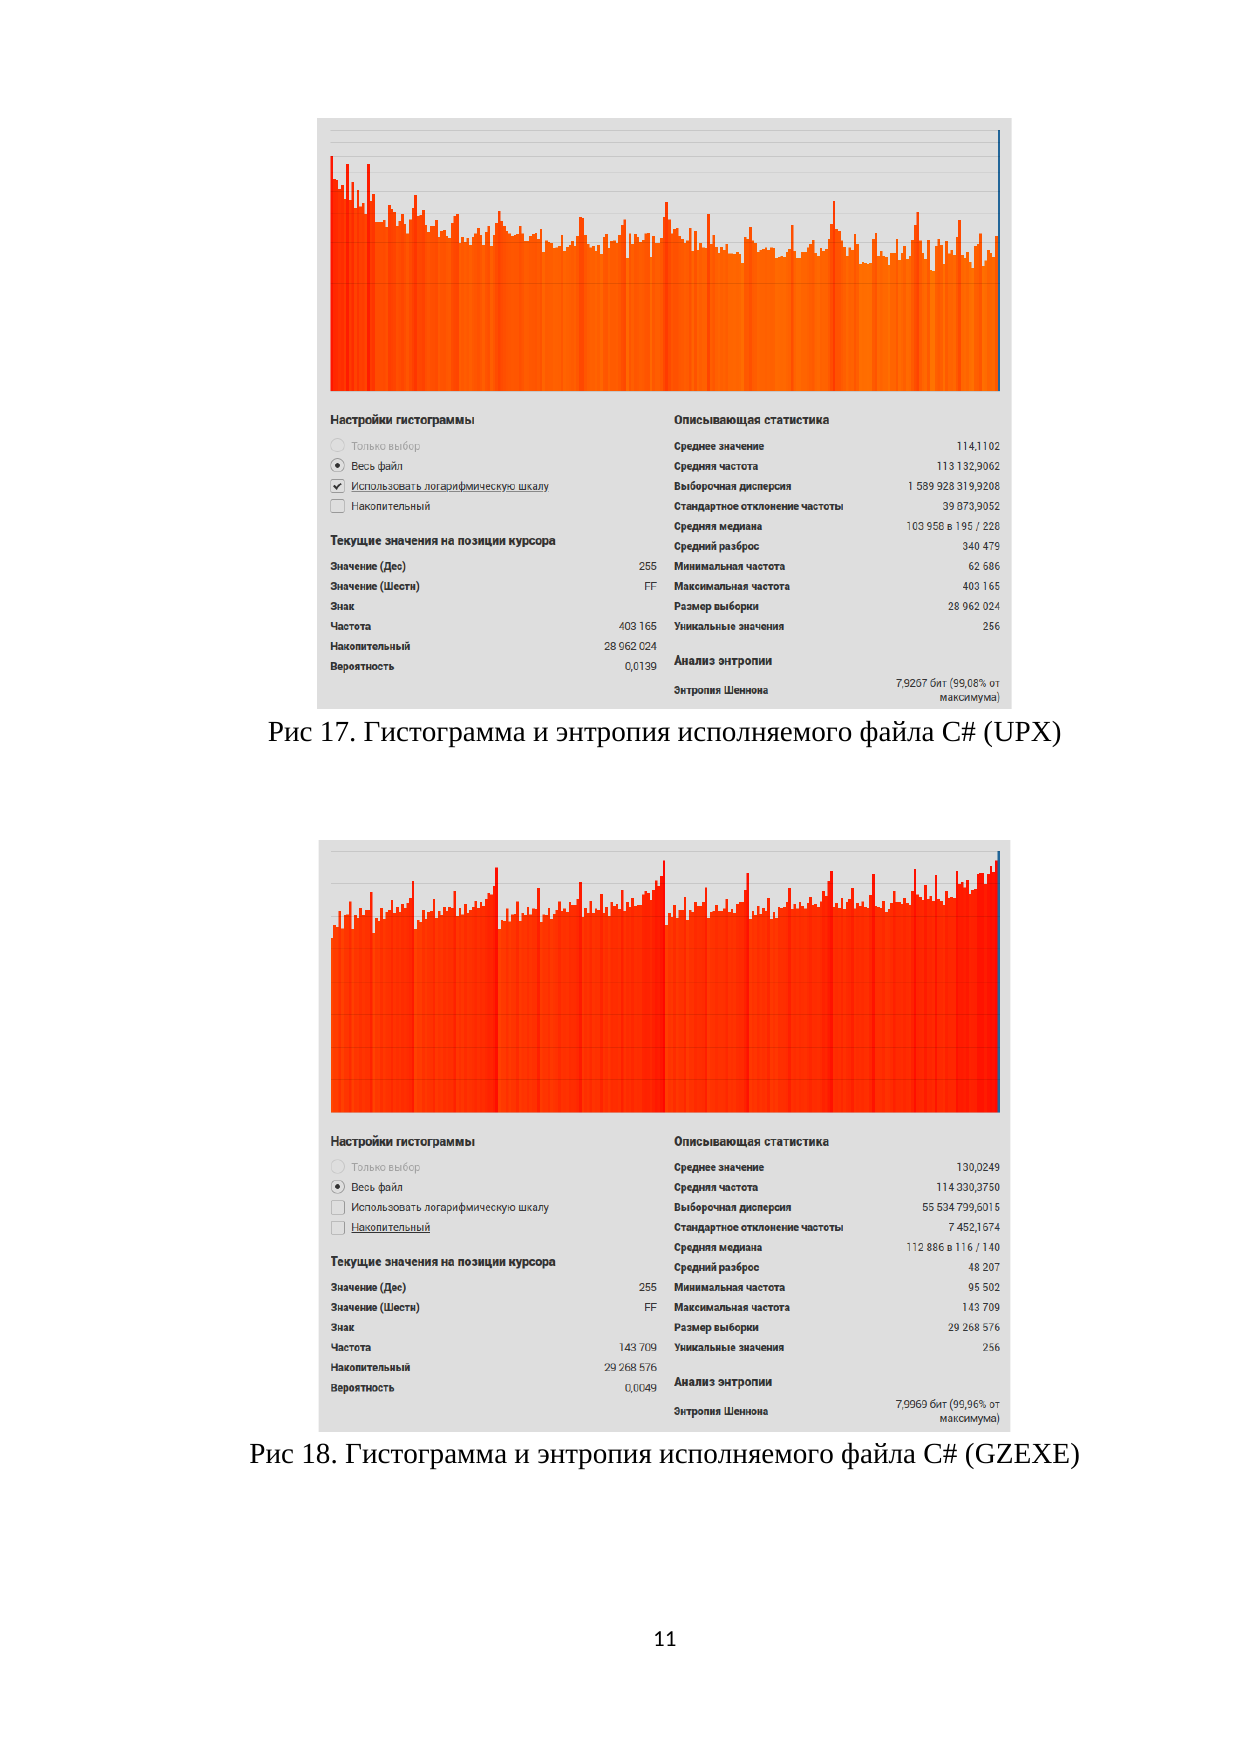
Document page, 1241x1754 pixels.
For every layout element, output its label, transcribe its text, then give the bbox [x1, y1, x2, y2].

picture [317, 118, 1012, 709]
picture [318, 840, 1011, 1432]
